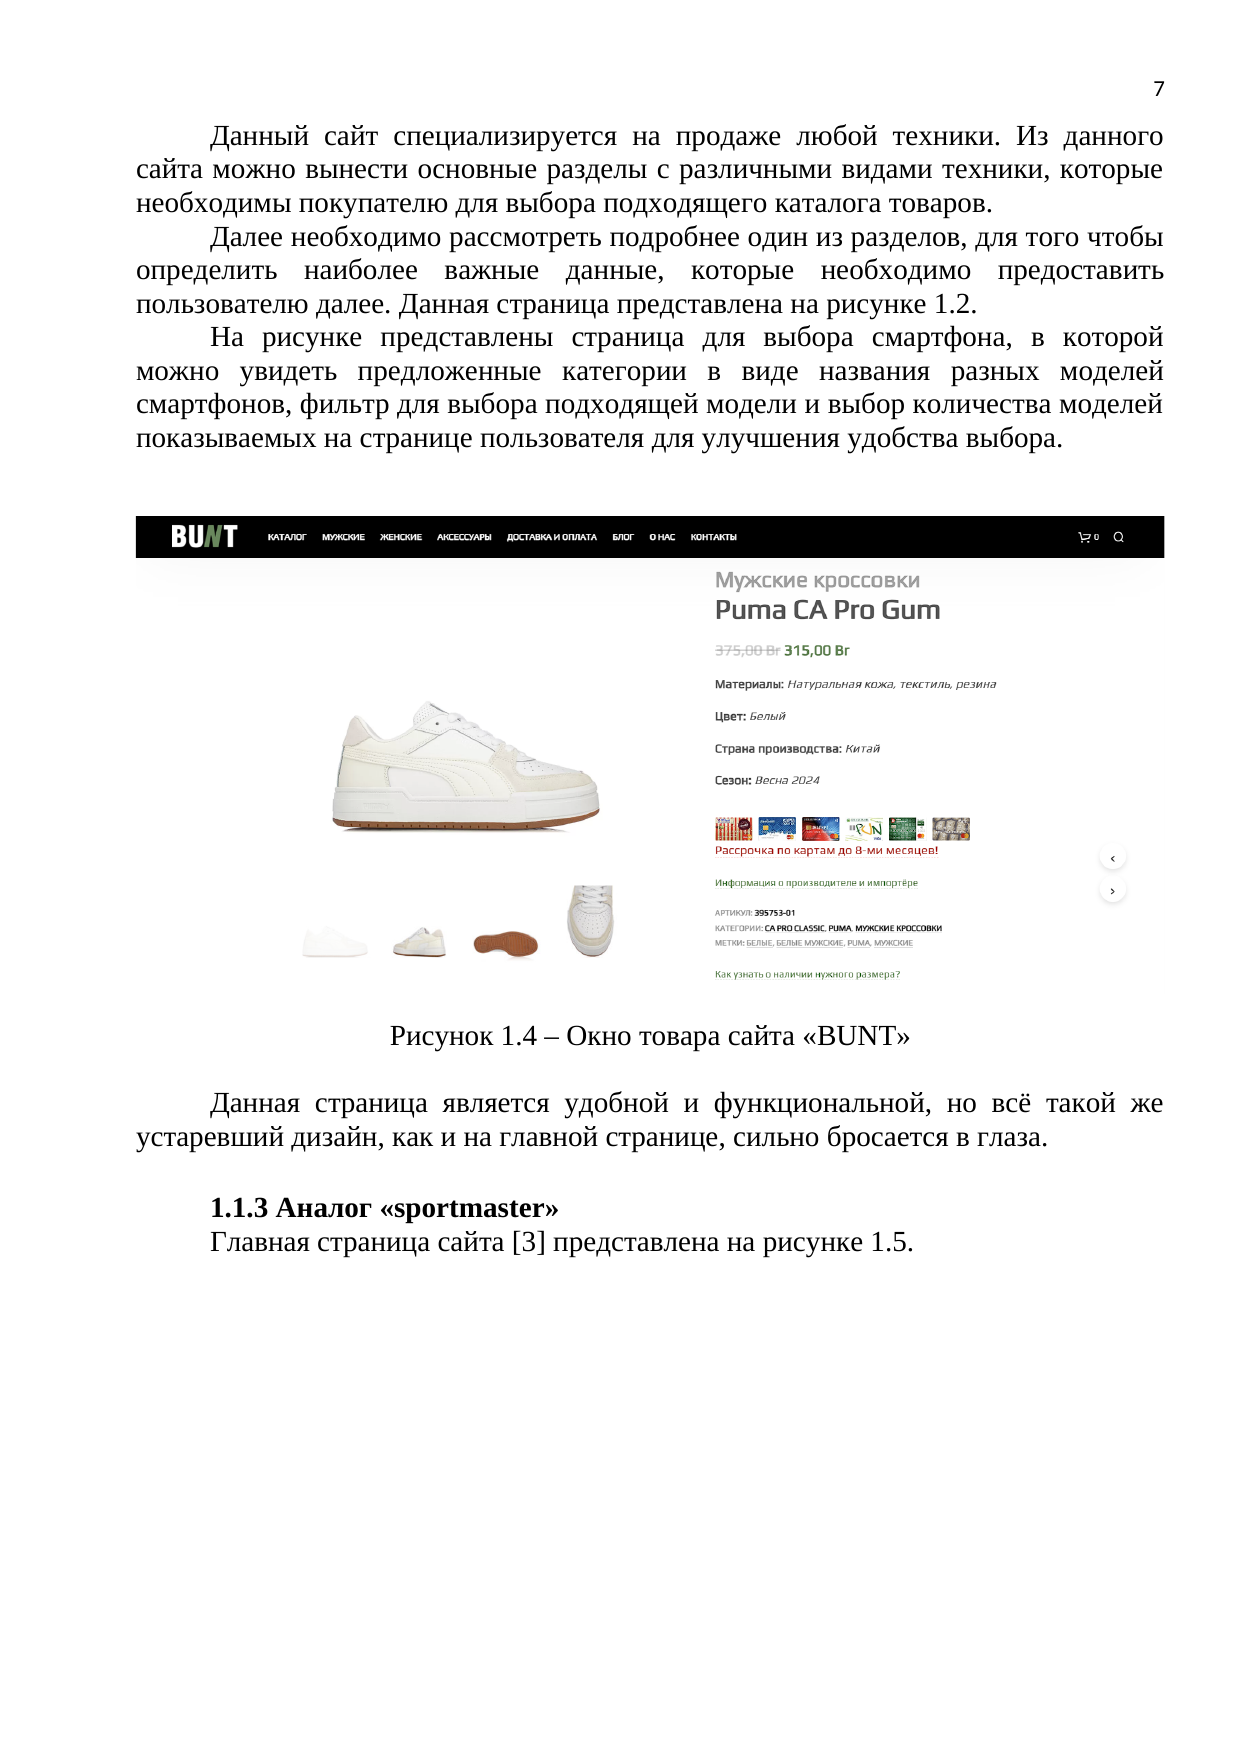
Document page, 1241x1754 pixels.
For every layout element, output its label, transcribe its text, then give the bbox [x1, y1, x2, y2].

text Данная страница является удобной и функциональной, но всё такой же устаревший дизайн, как и на главной странице, сильно бросается в глаза. [136, 1086, 1164, 1153]
text 1.1.3 Аналог «sportmaster» [136, 1190, 1164, 1224]
text Главная страница сайта [3] представлена на рисунке 1.5. [136, 1224, 1164, 1257]
text На рисунке представлены страница для выбора смартфона, в которой можно увидеть предложенные категории в виде названия разных моделей смартфонов, фильтр для выбора подходящей модели и выбор количества моделей показываемых на странице пользователя для улучшения удобства выбора. [136, 319, 1164, 453]
text Далее необходимо рассмотреть подробнее один из разделов, для того чтобы определить наиболее важные данные, которые необходимо предоставить пользователю далее. Данная страница представлена на рисунке 1.2. [136, 219, 1164, 319]
text Рисунок 1.4 – Окно товара сайта «BUNT» [136, 1018, 1164, 1052]
text Данный сайт специализируется на продаже любой техники. Из данного сайта можно вынести основные разделы с различными видами техники, которые необходимы покупателю для выбора подходящего каталога товаров. [136, 118, 1164, 219]
picture [135, 516, 1165, 994]
